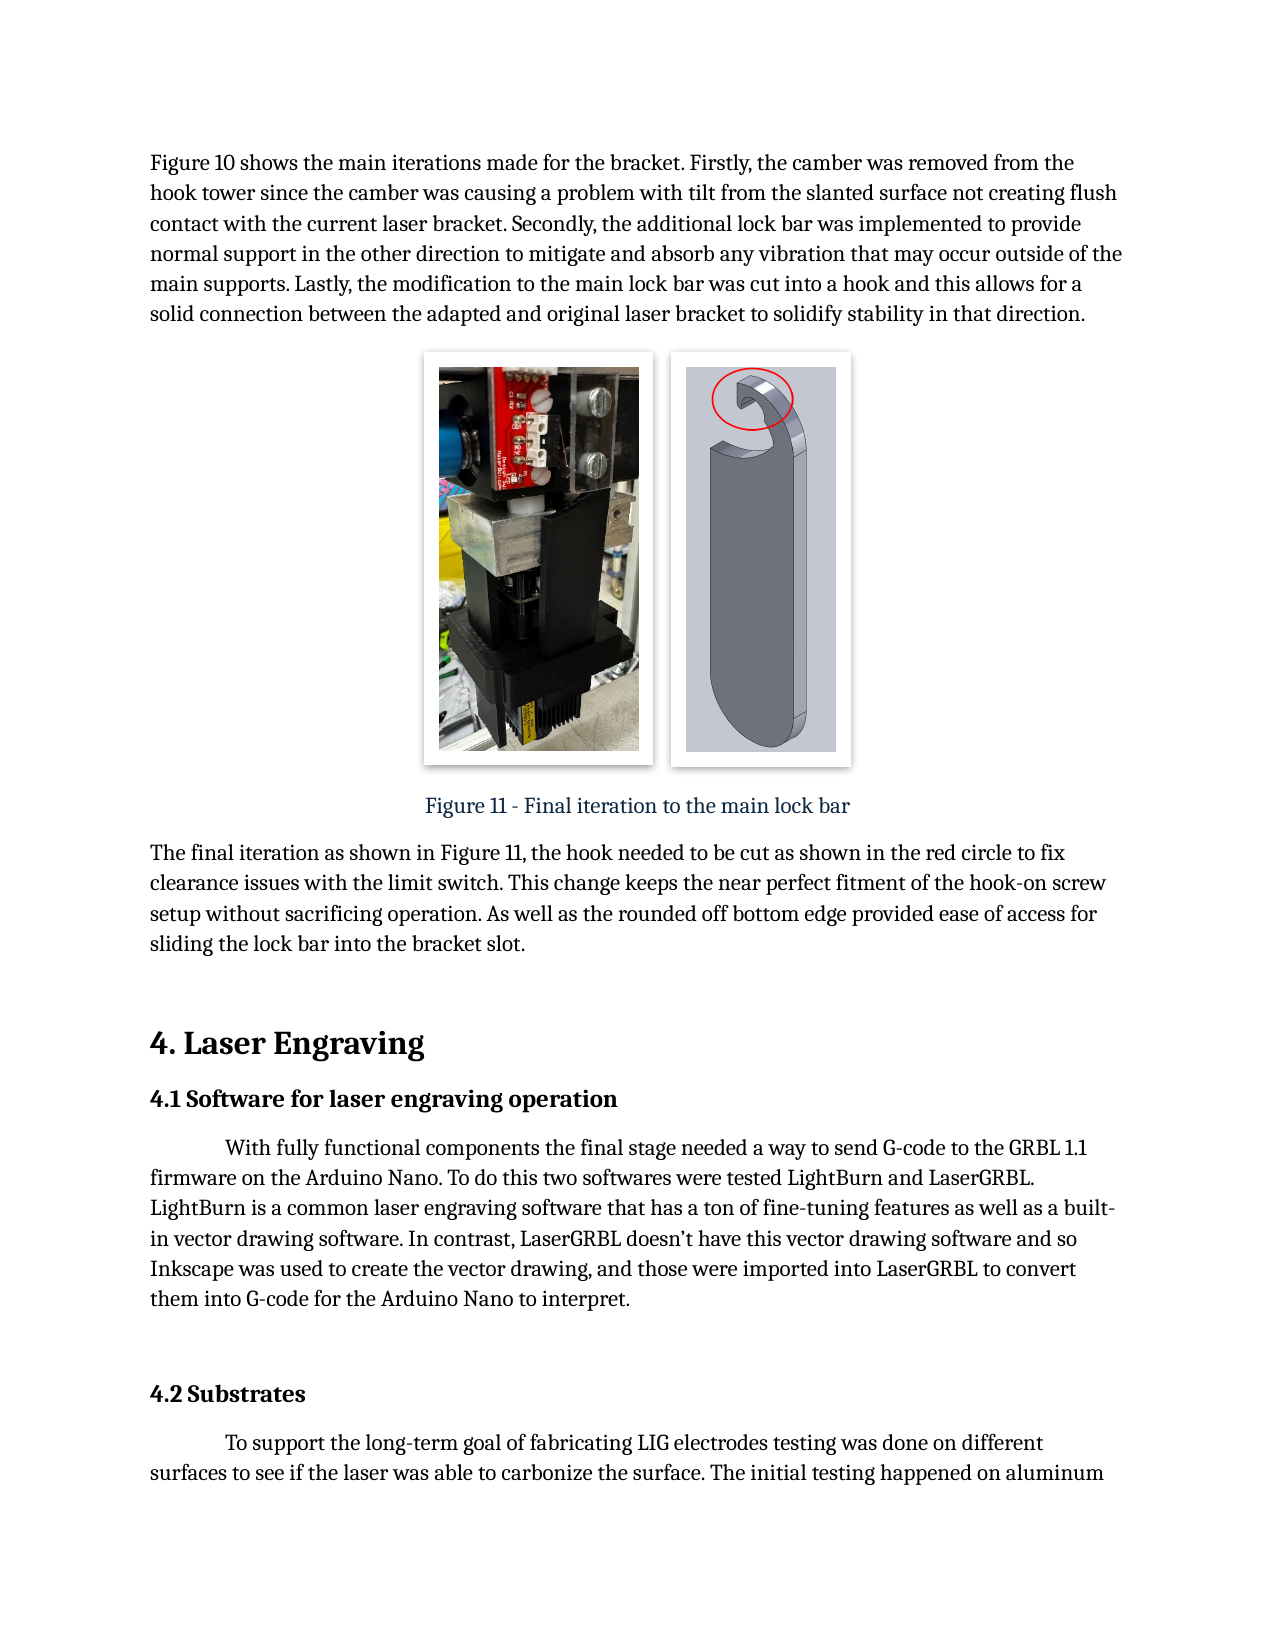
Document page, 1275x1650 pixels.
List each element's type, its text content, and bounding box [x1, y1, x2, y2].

picture [686, 367, 836, 752]
text 4.2 Substrates [150, 1379, 1125, 1408]
text Figure 11 - Final iteration to the main lock bar [150, 793, 1125, 819]
picture [439, 367, 639, 751]
text 4. Laser Engraving [150, 1024, 1125, 1063]
text With fully functional components the final stage needed a way to send G-code to the GRBL 1.1 firmware on the Arduino Nano. To do this two softwares were tested LightBurn and LaserGRBL. LightBurn is a common laser engraving software that has a ton of fine-tuning features as well as a built-in vector drawing software. In contrast, LaserGRBL doesn’t have this vector drawing software and so Inkscape was used to create the vector drawing, and those were imported into LaserGRBL to convert them into G-code for the Arduino Nano to interpret. [150, 1135, 1125, 1312]
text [150, 1429, 1125, 1486]
text 4.1 Software for laser engraving operation [150, 1085, 1125, 1114]
text Figure 10 shows the main iterations made for the bracket. Firstly, the camber was removed from the hook tower since the camber was causing a problem with tilt from the slanted surface not creating flush contact with the current laser bracket. Secondly, the additional lock bar was implemented to provide normal support in the other direction to mitigate and absorb any vibration that may occur outside of the main supports. Lastly, the modification to the main lock bar was cut into a hook and this allows for a solid connection between the adapted and original laser bracket to solidify stability in that direction. [150, 150, 1125, 327]
text The final iteration as shown in Figure 11, the hook needed to be cut as shown in the red circle to fix clearance issues with the limit switch. This change keeps the near perfect fitment of the hook-on screw setup without sacrificing operation. As well as the rounded off bottom edge provided ease of access for sliding the lock bar into the bracket slot. [150, 840, 1125, 957]
